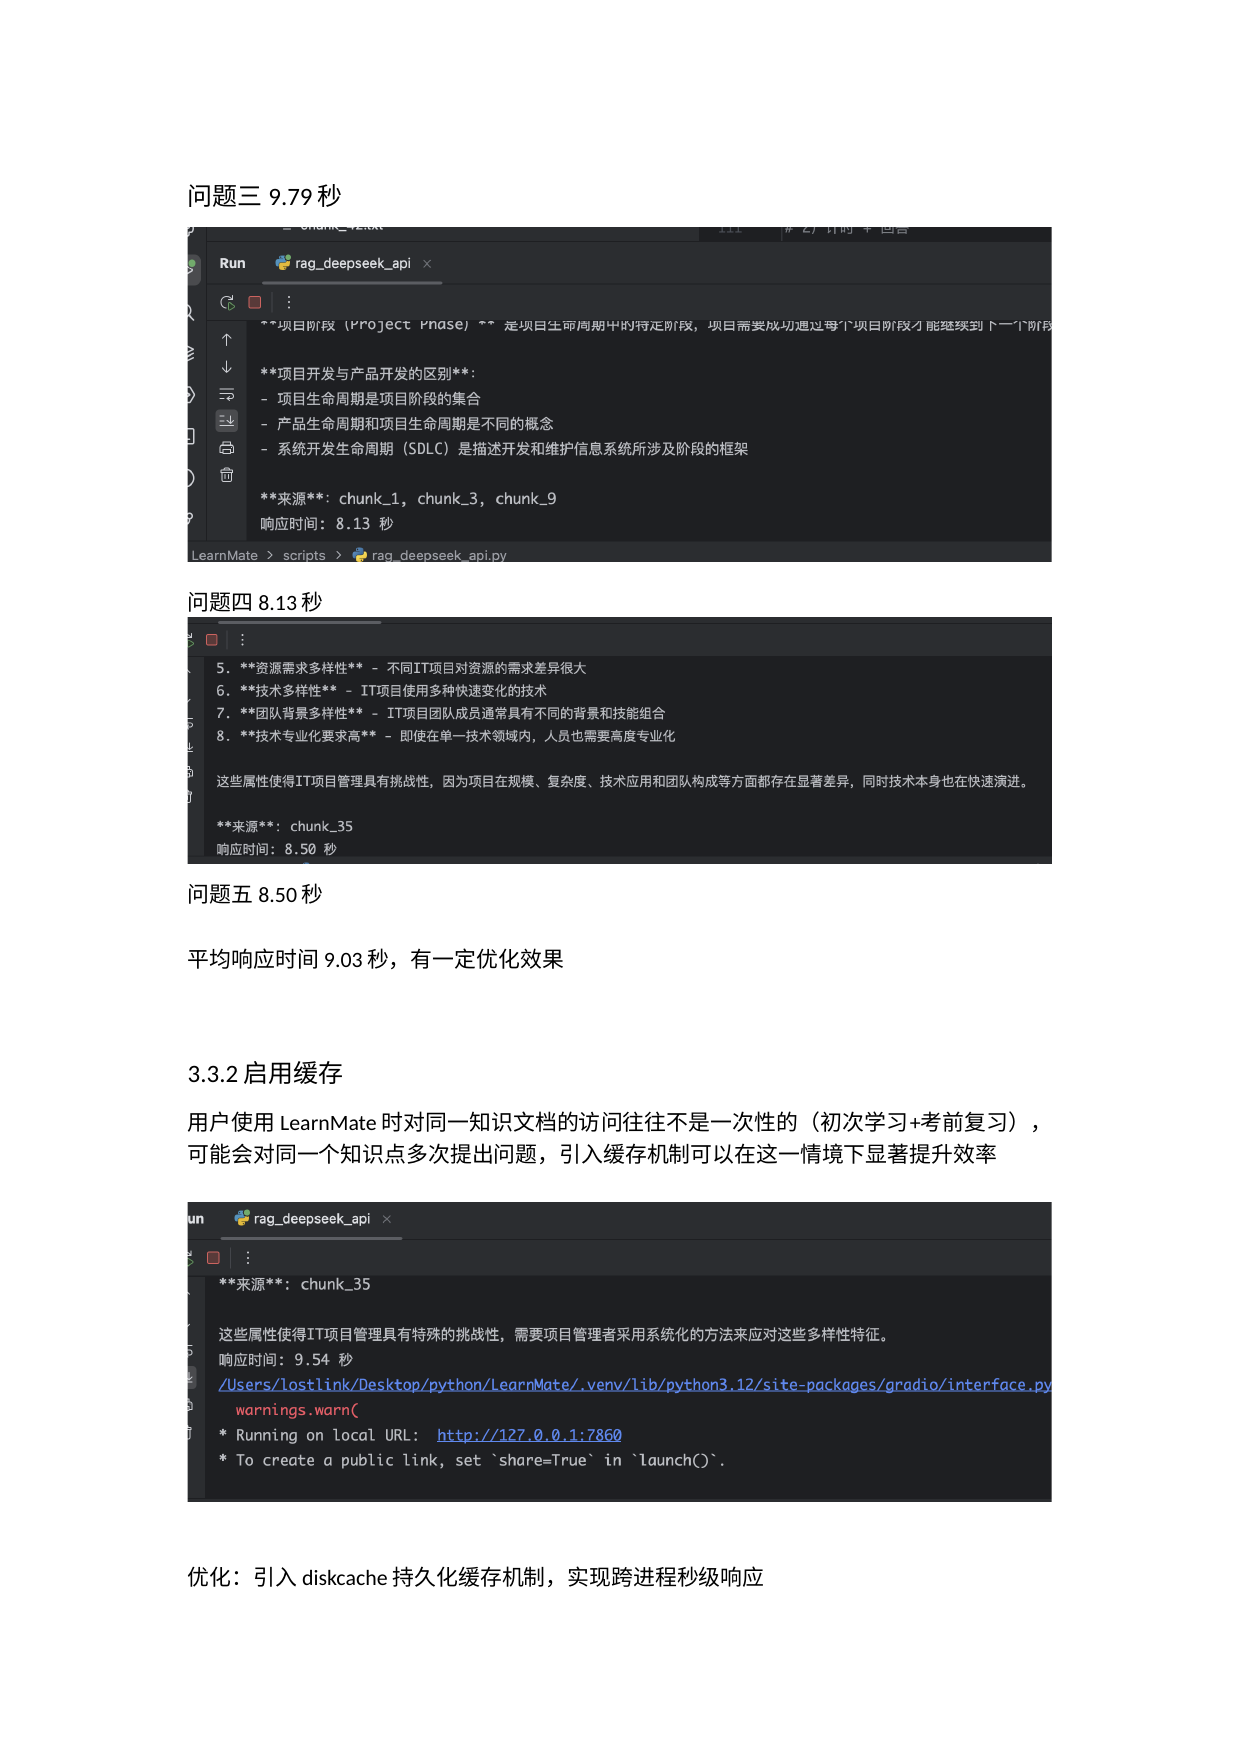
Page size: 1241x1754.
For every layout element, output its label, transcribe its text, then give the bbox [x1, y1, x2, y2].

list 优化：引入 diskcache 持久化缓存机制，实现跨进程秒级响应 [187, 1559, 1053, 1592]
picture [187, 1202, 1052, 1502]
list 问题四 8.13秒 [187, 584, 1053, 617]
picture [187, 227, 1052, 562]
picture [187, 617, 1052, 864]
list 平均响应时间 9.03秒，有一定优化效果 [187, 942, 1053, 974]
list 3.3.2启用缓存 [187, 1039, 1053, 1104]
list 问题五 8.50秒 [187, 877, 1053, 909]
list 用户使用LearnMate时对同一知识文档的访问往往不是一次性的（初次学习+考前复习），可能会对同一个知识点多次提出问题，引入缓存机制可以在这一情境下显著提升效率 [187, 1104, 1053, 1169]
list 问题三 9.79秒 [187, 162, 1053, 227]
